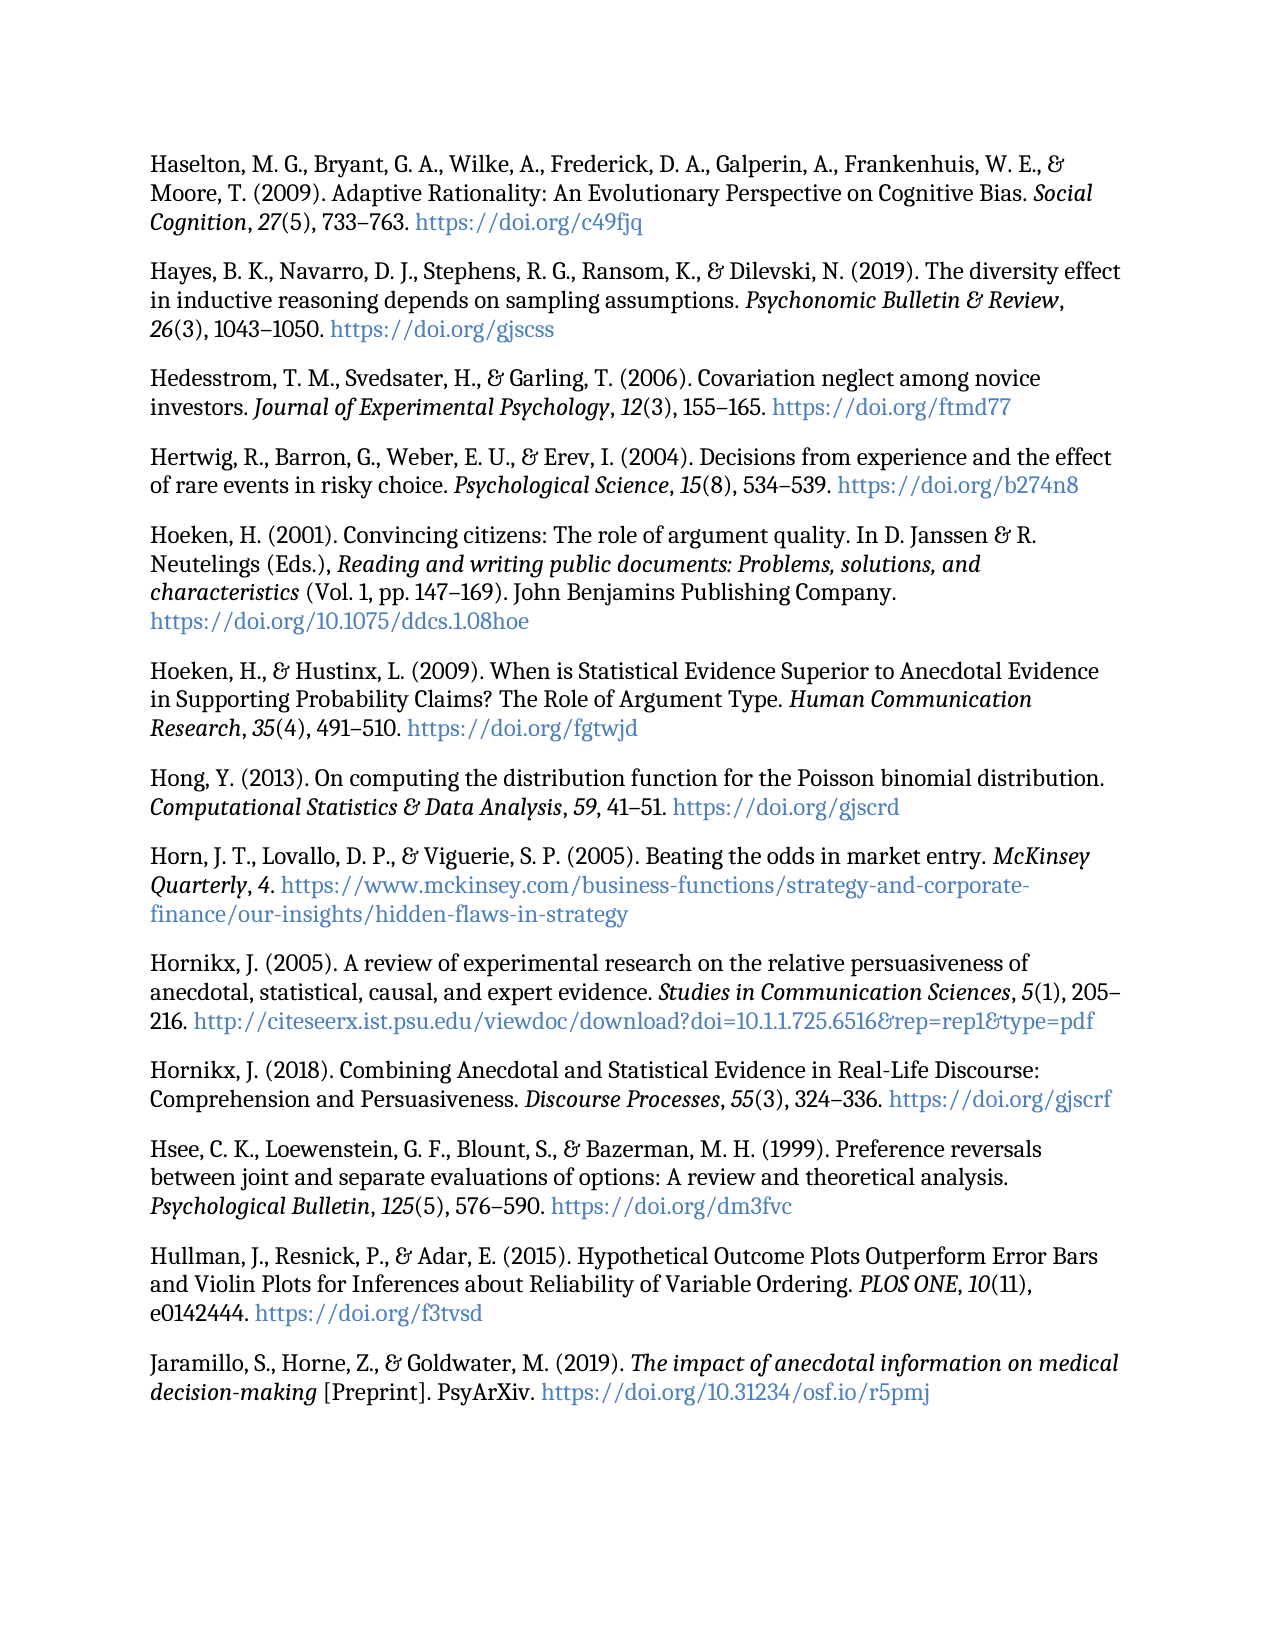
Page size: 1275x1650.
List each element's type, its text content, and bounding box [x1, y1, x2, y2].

text Hullman, J., Resnick, P., & Adar, E. (2015). Hypothetical Outcome Plots Outperform Error Bars and Violin Plots for Inferences about Reliability of Variable Ordering. PLOS ONE, 10(11), e0142444. https://doi.org/f3tvsd [150, 1242, 1125, 1328]
text Hoeken, H., & Hustinx, L. (2009). When is Statistical Evidence Superior to Anecdotal Evidence in Supporting Probability Claims? The Role of Argument Type. Human Communication Research, 35(4), 491–510. https://doi.org/fgtwjd [150, 657, 1125, 743]
text Hornikx, J. (2018). Combining Anecdotal and Statistical Evidence in Real-Life Discourse: Comprehension and Persuasiveness. Discourse Processes, 55(3), 324–336. https://doi.org/gjscrf [150, 1056, 1125, 1114]
text Jaramillo, S., Horne, Z., & Goldwater, M. (2019). The impact of anecdotal information on medical decision-making [Preprint]. PsyArXiv. https://doi.org/10.31234/osf.io/r5pmj [150, 1349, 1125, 1406]
text Hsee, C. K., Loewenstein, G. F., Blount, S., & Bazerman, M. H. (1999). Preference reversals between joint and separate evaluations of options: A review and theoretical analysis. Psychological Bulletin, 125(5), 576–590. https://doi.org/dm3fvc [150, 1134, 1125, 1221]
text Hertwig, R., Barron, G., Weber, E. U., & Erev, I. (2004). Decisions from experience and the effect of rare events in risky choice. Psychological Science, 15(8), 534–539. https://doi.org/b274n8 [150, 442, 1125, 500]
text Horn, J. T., Lovallo, D. P., & Viguerie, S. P. (2005). Beating the odds in market entry. McKinsey Quarterly, 4. https://www.mckinsey.com/business-functions/strategy-and-corporate-finance/our-insights/hidden-flaws-in-strategy [150, 842, 1125, 928]
text Hayes, B. K., Navarro, D. J., Stephens, R. G., Ransom, K., & Dilevski, N. (2019). The diversity effect in inductive reasoning depends on sampling assumptions. Psychonomic Bulletin & Review, 26(3), 1043–1050. https://doi.org/gjscss [150, 257, 1125, 343]
text Haselton, M. G., Bryant, G. A., Wilke, A., Frederick, D. A., Galperin, A., Frankenhuis, W. E., & Moore, T. (2009). Adaptive Rationality: An Evolutionary Perspective on Cognitive Bias. Social Cognition, 27(5), 733–763. https://doi.org/c49fjq [150, 150, 1125, 236]
text Hedesstrom, T. M., Svedsater, H., & Garling, T. (2006). Covariation neglect among novice investors. Journal of Experimental Psychology, 12(3), 155–165. https://doi.org/ftmd77 [150, 364, 1125, 422]
text Hong, Y. (2013). On computing the distribution function for the Poisson binomial distribution. Computational Statistics & Data Analysis, 59, 41–51. https://doi.org/gjscrd [150, 764, 1125, 821]
text Hoeken, H. (2001). Convincing citizens: The role of argument quality. In D. Janssen & R. Neutelings (Eds.), Reading and writing public documents: Problems, solutions, and characteristics (Vol. 1, pp. 147–169). John Benjamins Publishing Company. https://doi.org/10.1075/ddcs.1.08hoe [150, 521, 1125, 636]
text Hornikx, J. (2005). A review of experimental research on the relative persuasiveness of anecdotal, statistical, causal, and expert evidence. Studies in Communication Sciences, 5(1), 205–216. http://citeseerx.ist.psu.edu/viewdoc/download?doi=10.1.1.725.6516&rep=rep1&type=pdf [150, 949, 1125, 1035]
